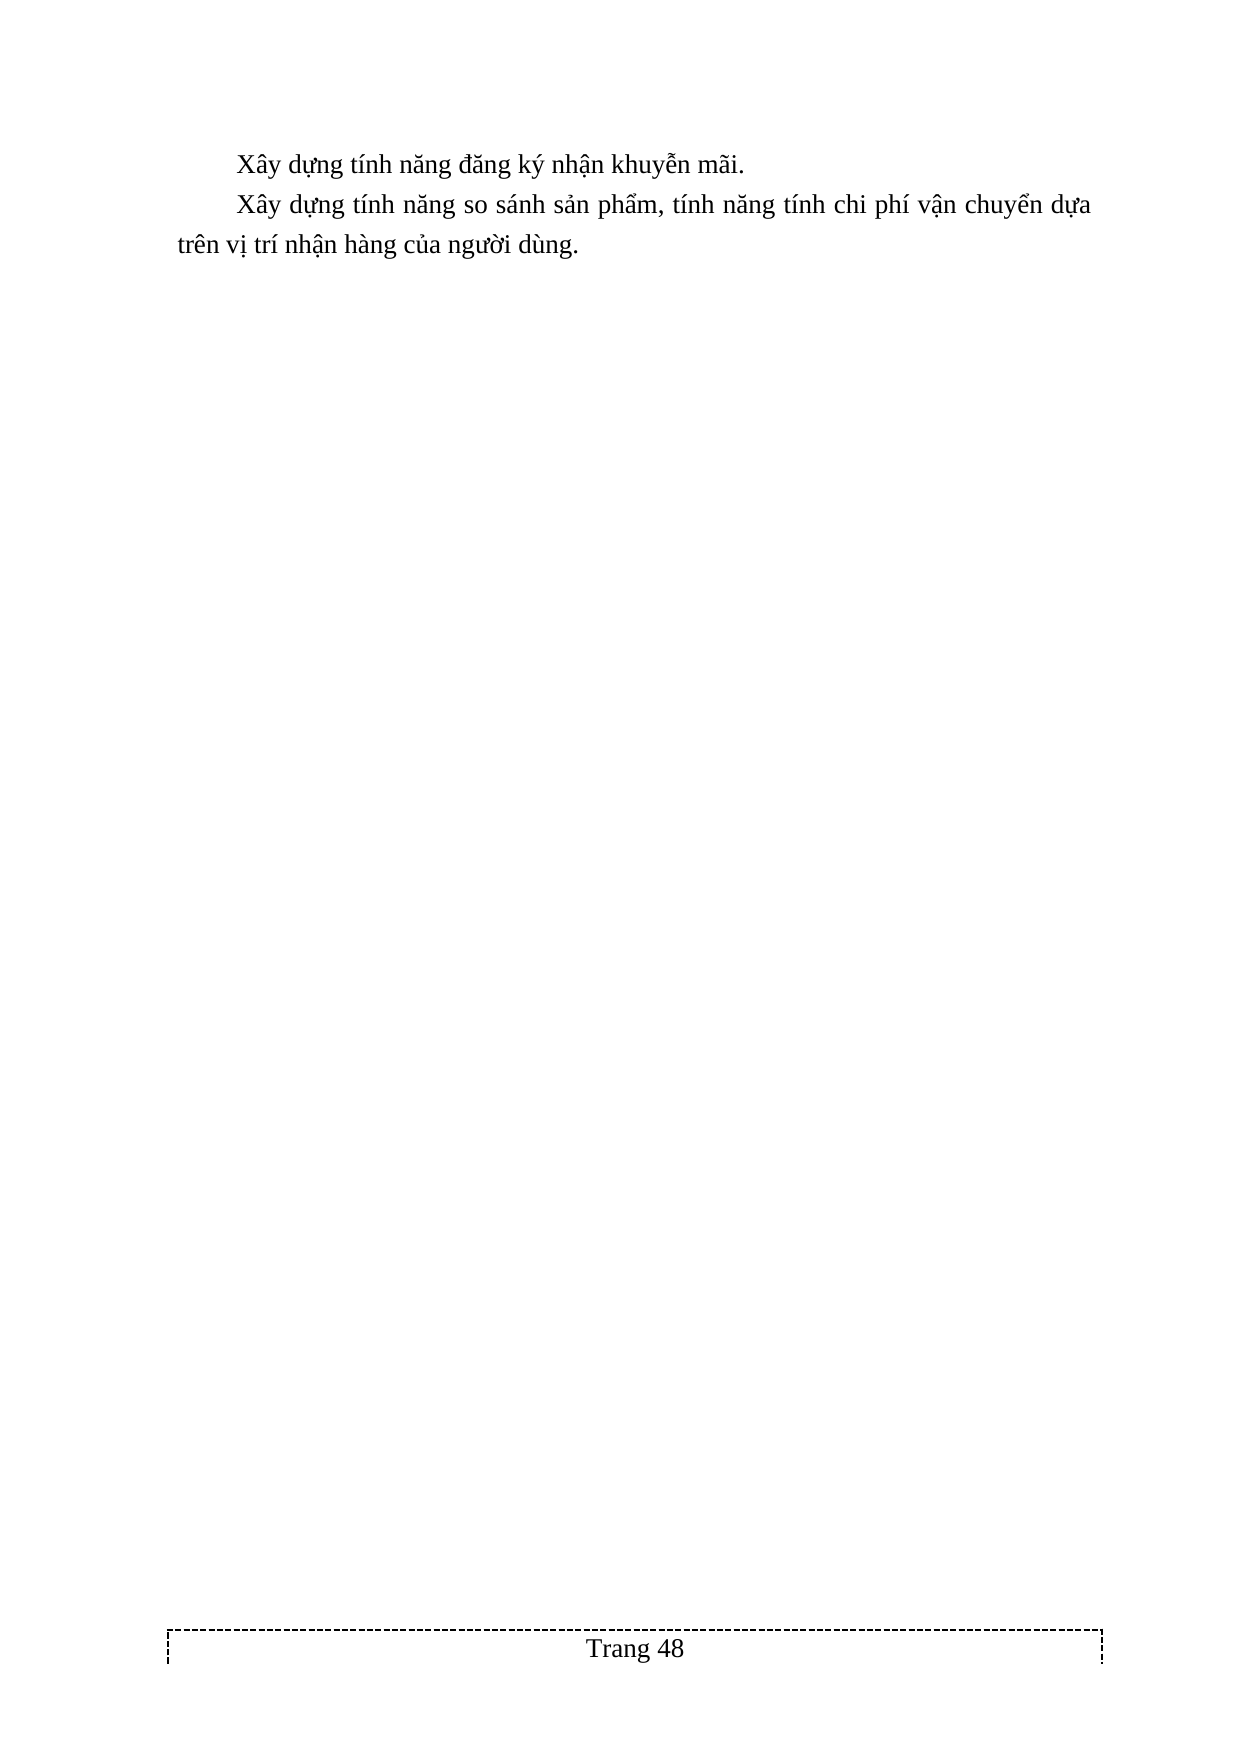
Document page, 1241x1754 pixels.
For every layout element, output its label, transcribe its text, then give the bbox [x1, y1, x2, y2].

text Xây dựng tính năng đăng ký nhận khuyễn mãi. [177, 148, 1092, 179]
text Xây dựng tính năng so sánh sản phẩm, tính năng tính chi phí vận chuyển dựa trên vị trí nhận hàng của người dùng. [177, 188, 1092, 260]
